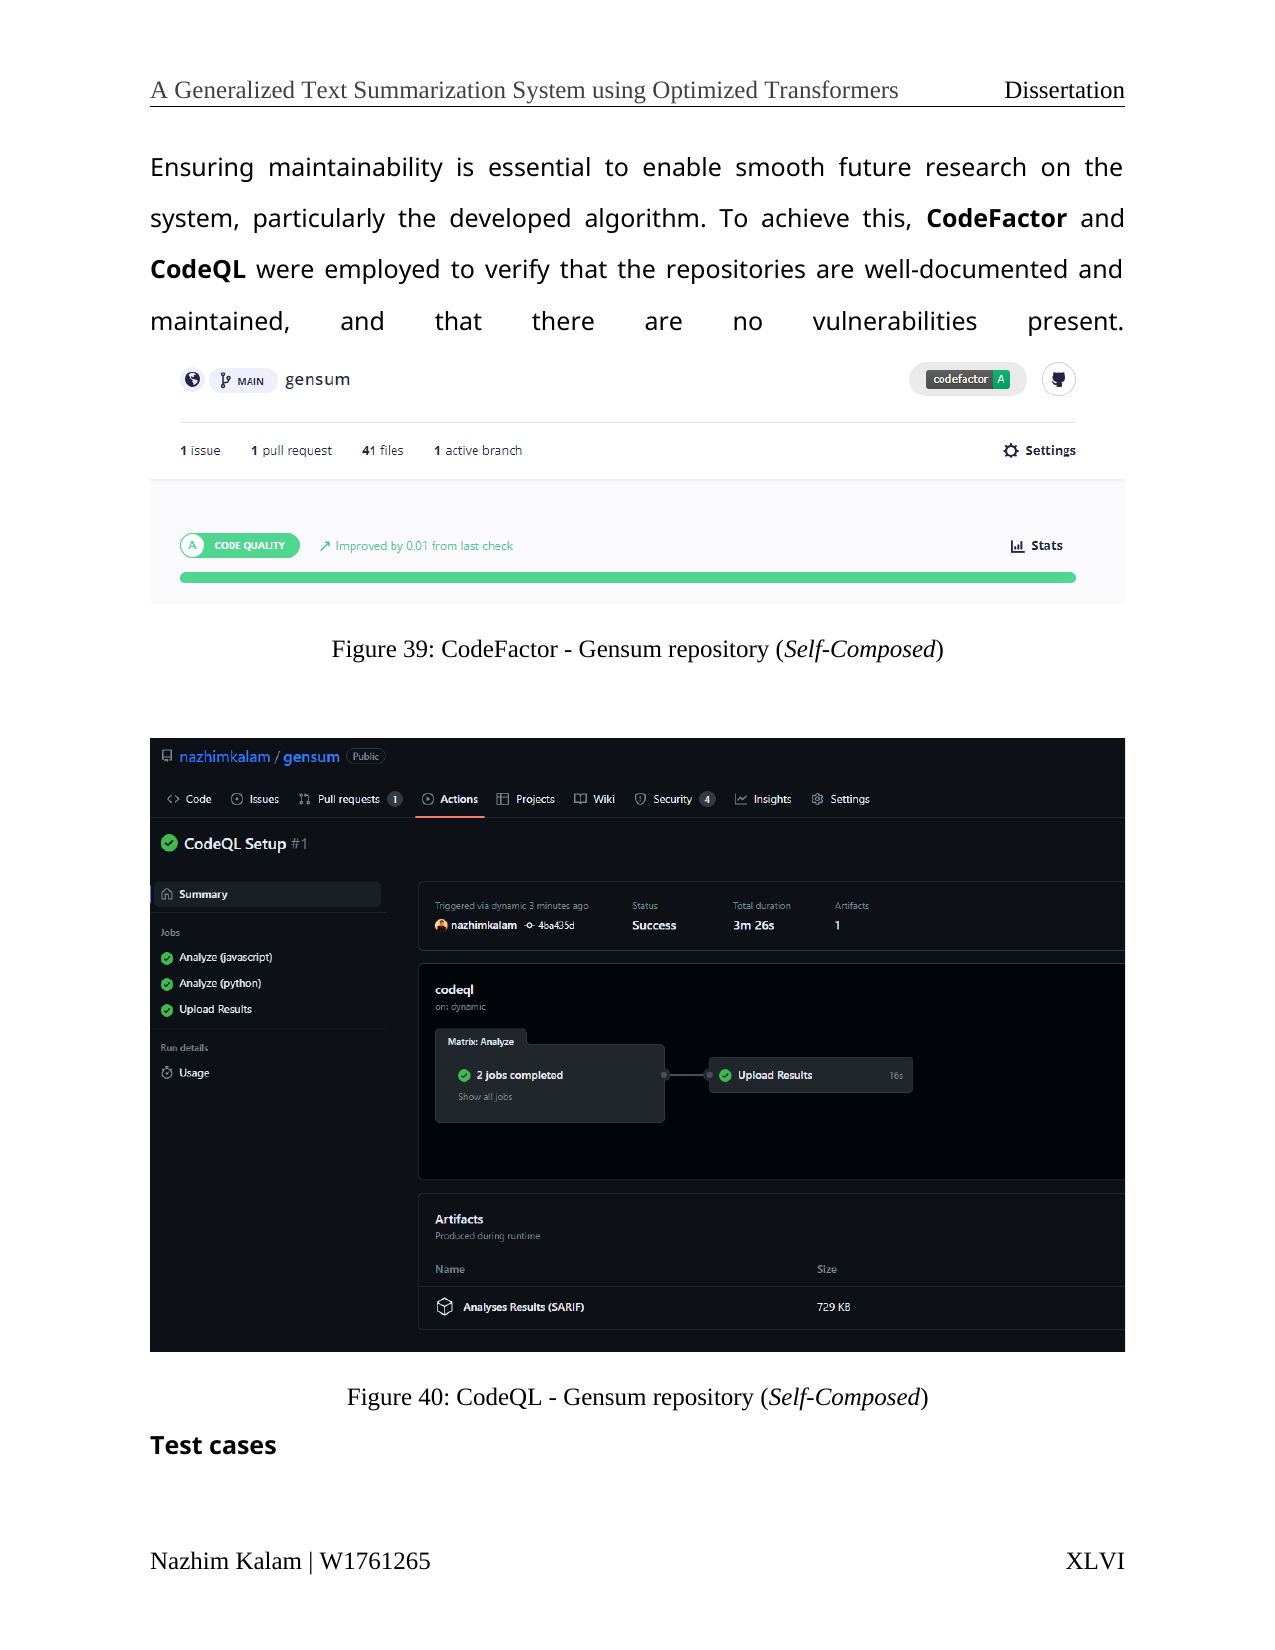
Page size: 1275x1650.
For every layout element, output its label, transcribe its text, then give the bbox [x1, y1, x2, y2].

picture [150, 351, 1125, 604]
text Test cases [150, 1428, 1125, 1462]
picture [150, 738, 1125, 1352]
text Ensuring maintainability is essential to enable smooth future research on the system, particularly the developed algorithm. To achieve this, CodeFactor and CodeQL were employed to verify that the repositories are well-documented and maintained, and that there are no vulnerabilities present. [150, 150, 1125, 351]
